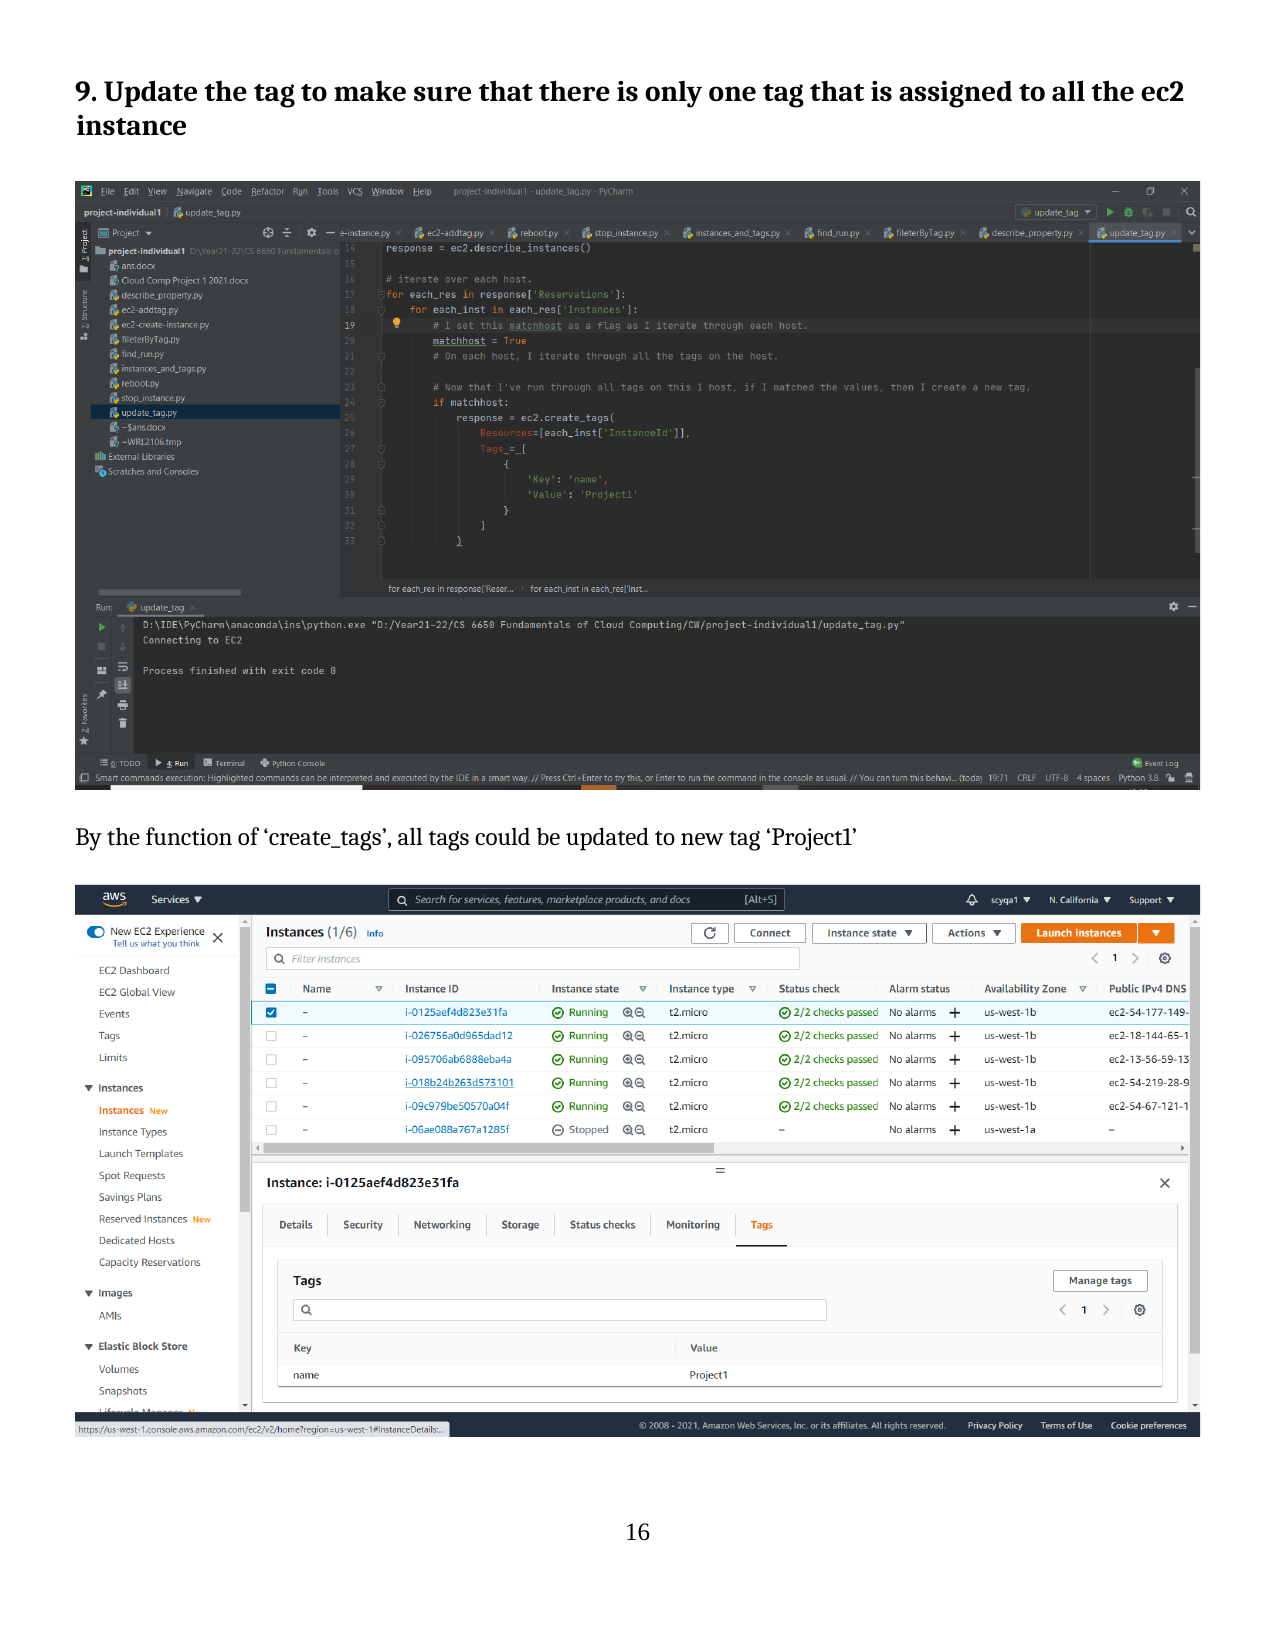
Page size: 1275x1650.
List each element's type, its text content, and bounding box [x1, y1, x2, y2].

text 9. Update the tag to make sure that there is only one tag that is assigned to all the ec2 instance [75, 75, 1200, 143]
picture [75, 181, 1200, 790]
picture [75, 884, 1200, 1437]
text By the function of ‘create_tags’, all tags could be updated to new tag ‘Project1’ [75, 823, 1200, 851]
